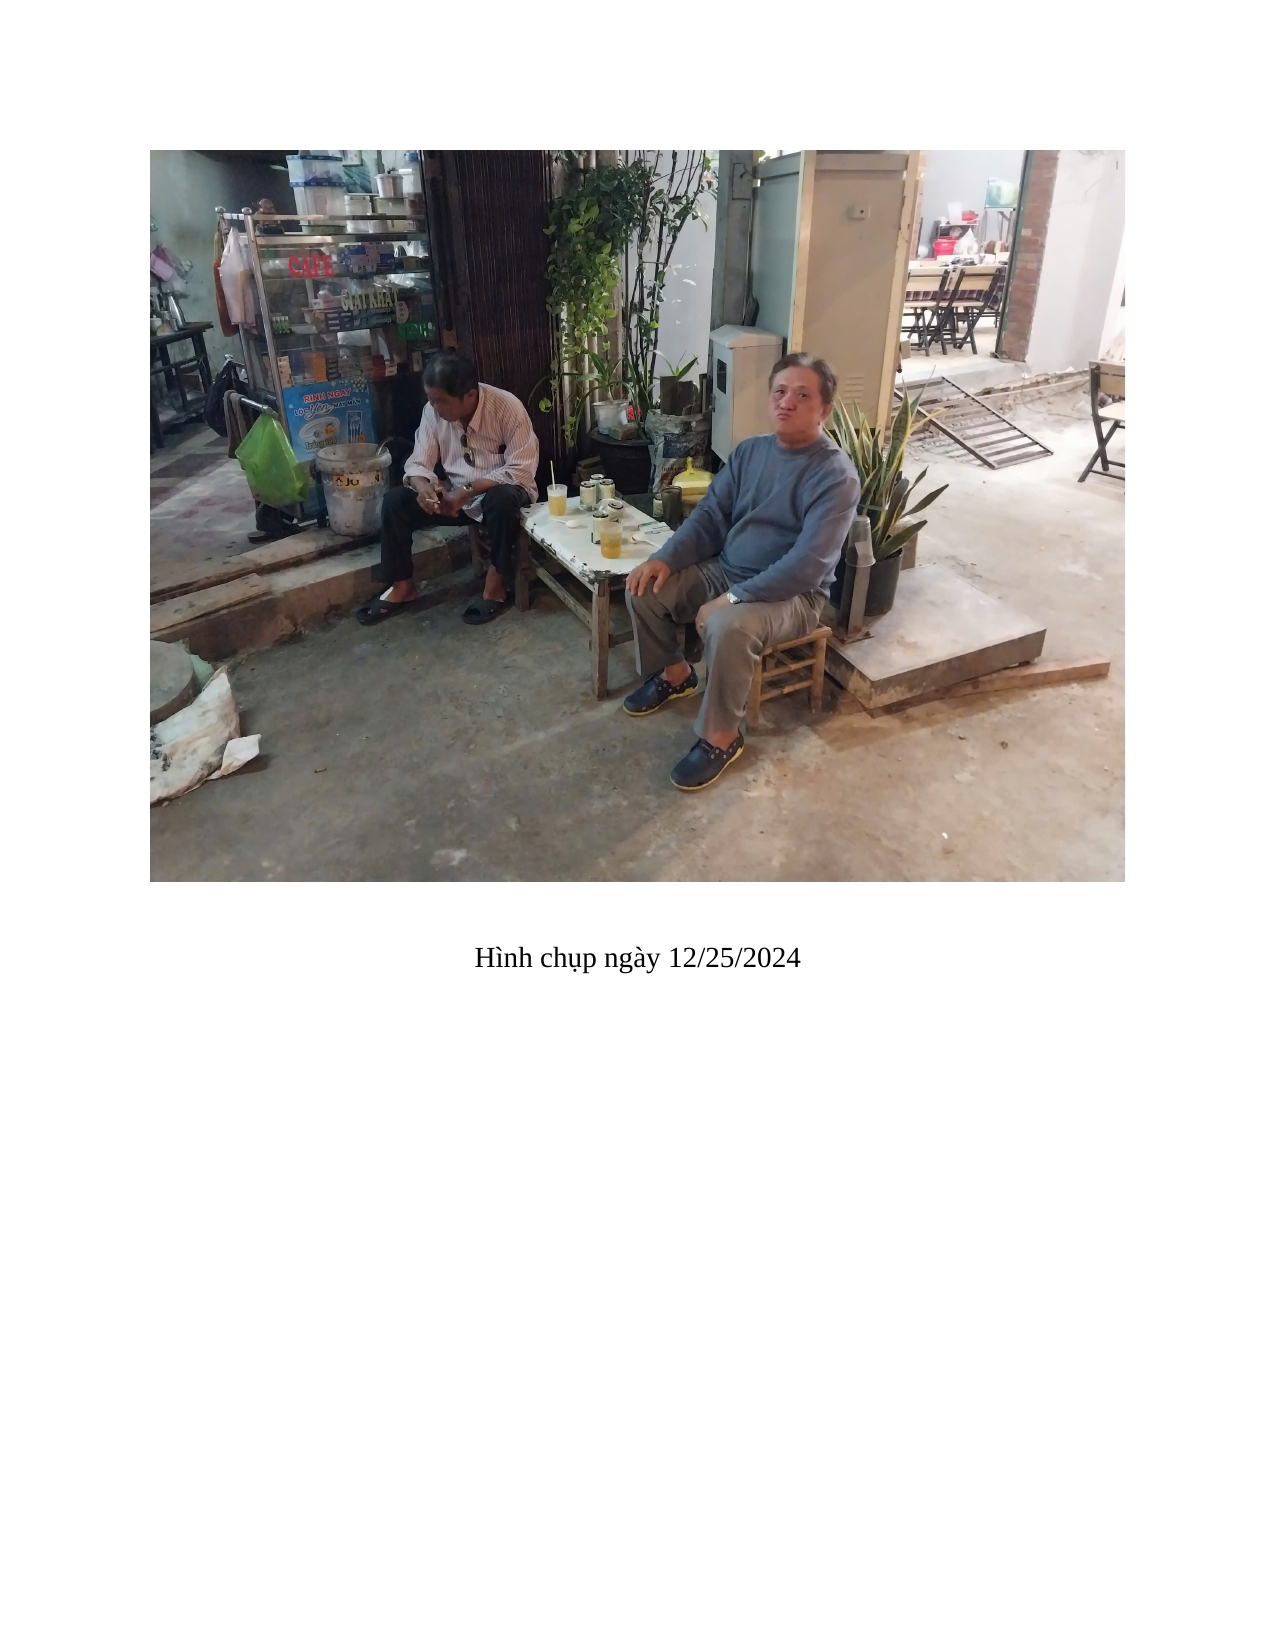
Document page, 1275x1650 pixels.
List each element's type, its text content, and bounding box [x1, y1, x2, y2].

picture [150, 150, 1125, 882]
text Hình chụp ngày 12/25/2024 [150, 940, 1125, 973]
